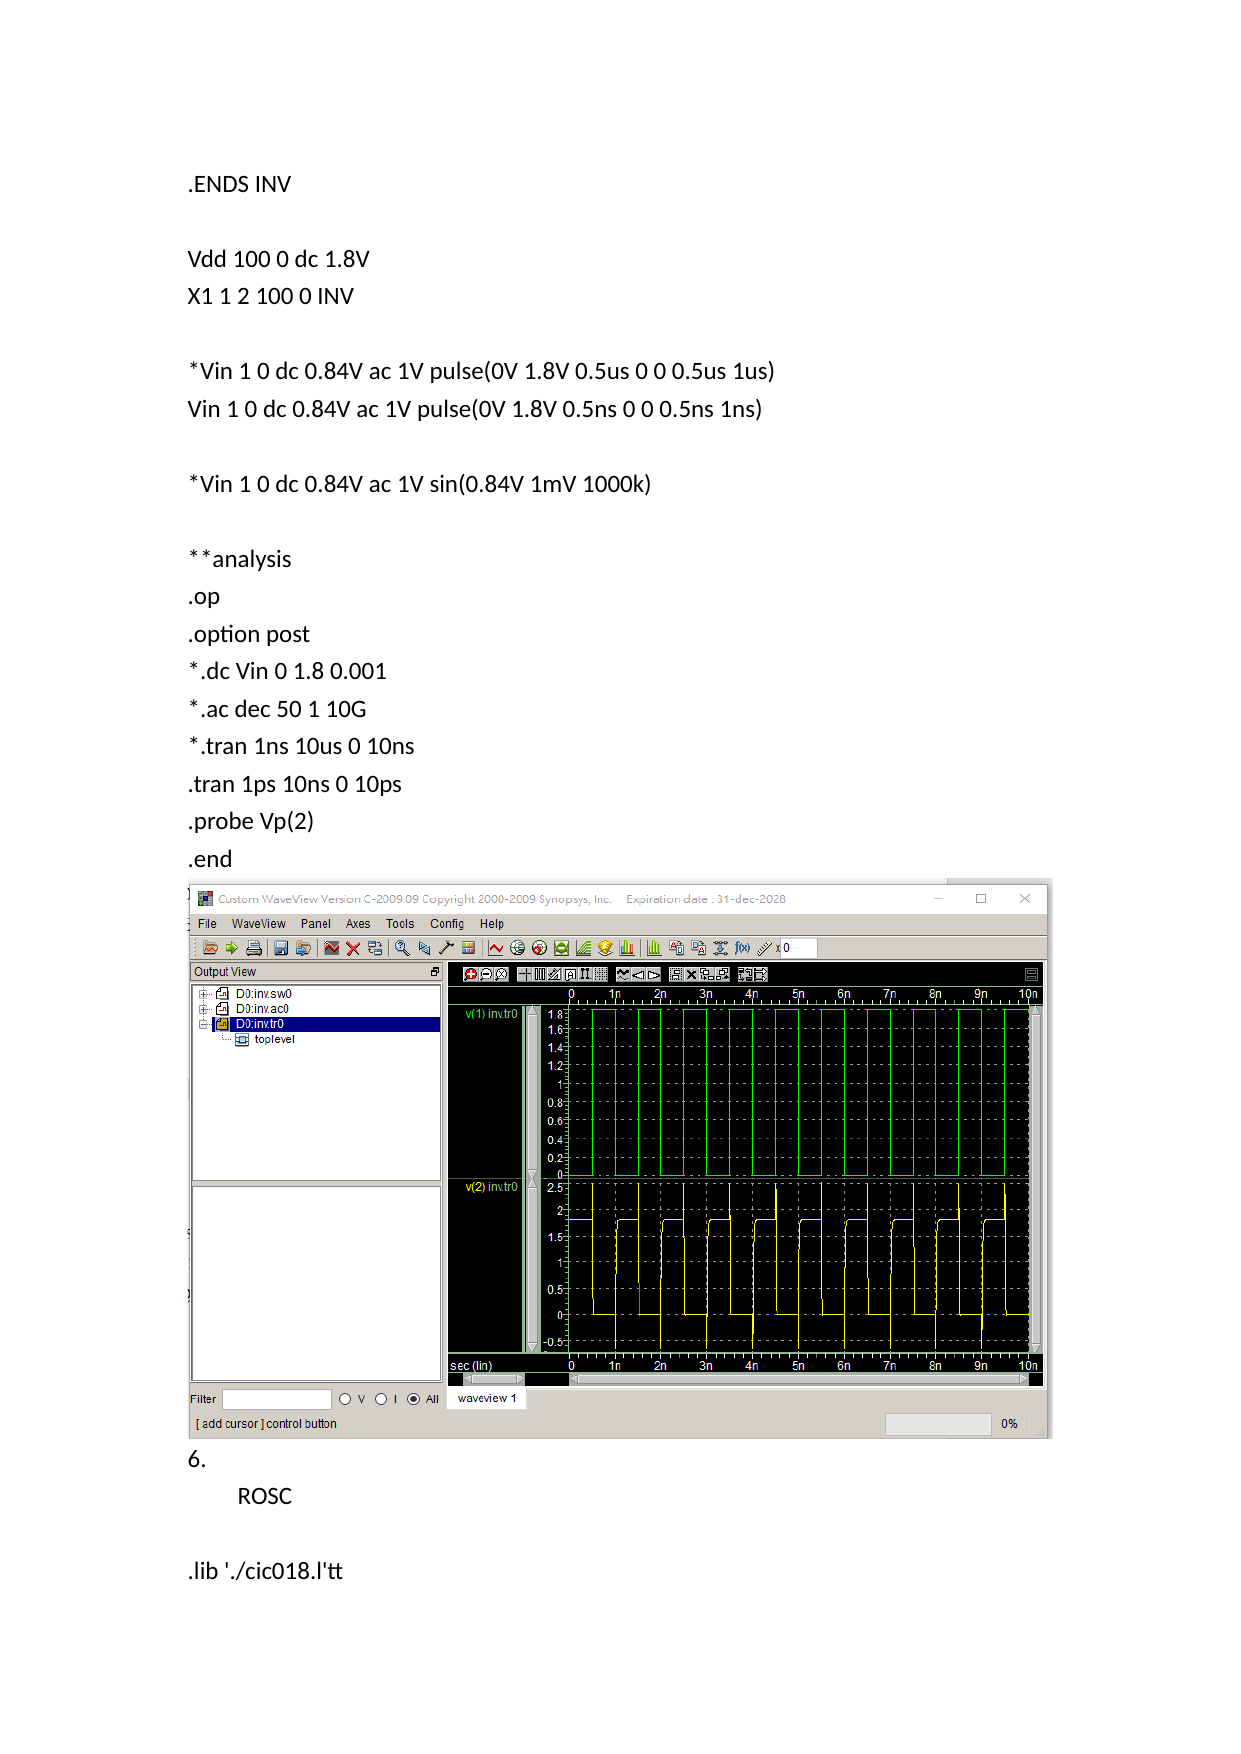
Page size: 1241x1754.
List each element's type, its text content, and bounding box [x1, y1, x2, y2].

text Vin 1 0 dc 0.84V ac 1V pulse(0V 1.8V 0.5ns 0 0 0.5ns 1ns) [187, 389, 1053, 427]
text .probe Vp(2) [187, 802, 1053, 839]
text .tran 1ps 10ns 0 10ps [187, 764, 1053, 802]
text *.dc Vin 0 1.8 0.001 [187, 652, 1053, 689]
picture [187, 878, 1053, 1439]
text .option post [187, 614, 1053, 652]
text .ENDS INV [187, 164, 1053, 202]
text **analysis [187, 539, 1053, 577]
text .end [187, 839, 1053, 877]
text X1 1 2 100 0 INV [187, 277, 1053, 314]
text .lib './cic018.l'tt [187, 1552, 1053, 1589]
text *Vin 1 0 dc 0.84V ac 1V pulse(0V 1.8V 0.5us 0 0 0.5us 1us) [187, 352, 1053, 389]
text *Vin 1 0 dc 0.84V ac 1V sin(0.84V 1mV 1000k) [187, 464, 1053, 502]
text 6. [187, 1439, 1053, 1477]
text Vdd 100 0 dc 1.8V [187, 239, 1053, 277]
text ROSC [187, 1477, 1053, 1514]
text *.tran 1ns 10us 0 10ns [187, 727, 1053, 764]
text *.ac dec 50 1 10G [187, 689, 1053, 727]
text .op [187, 577, 1053, 614]
